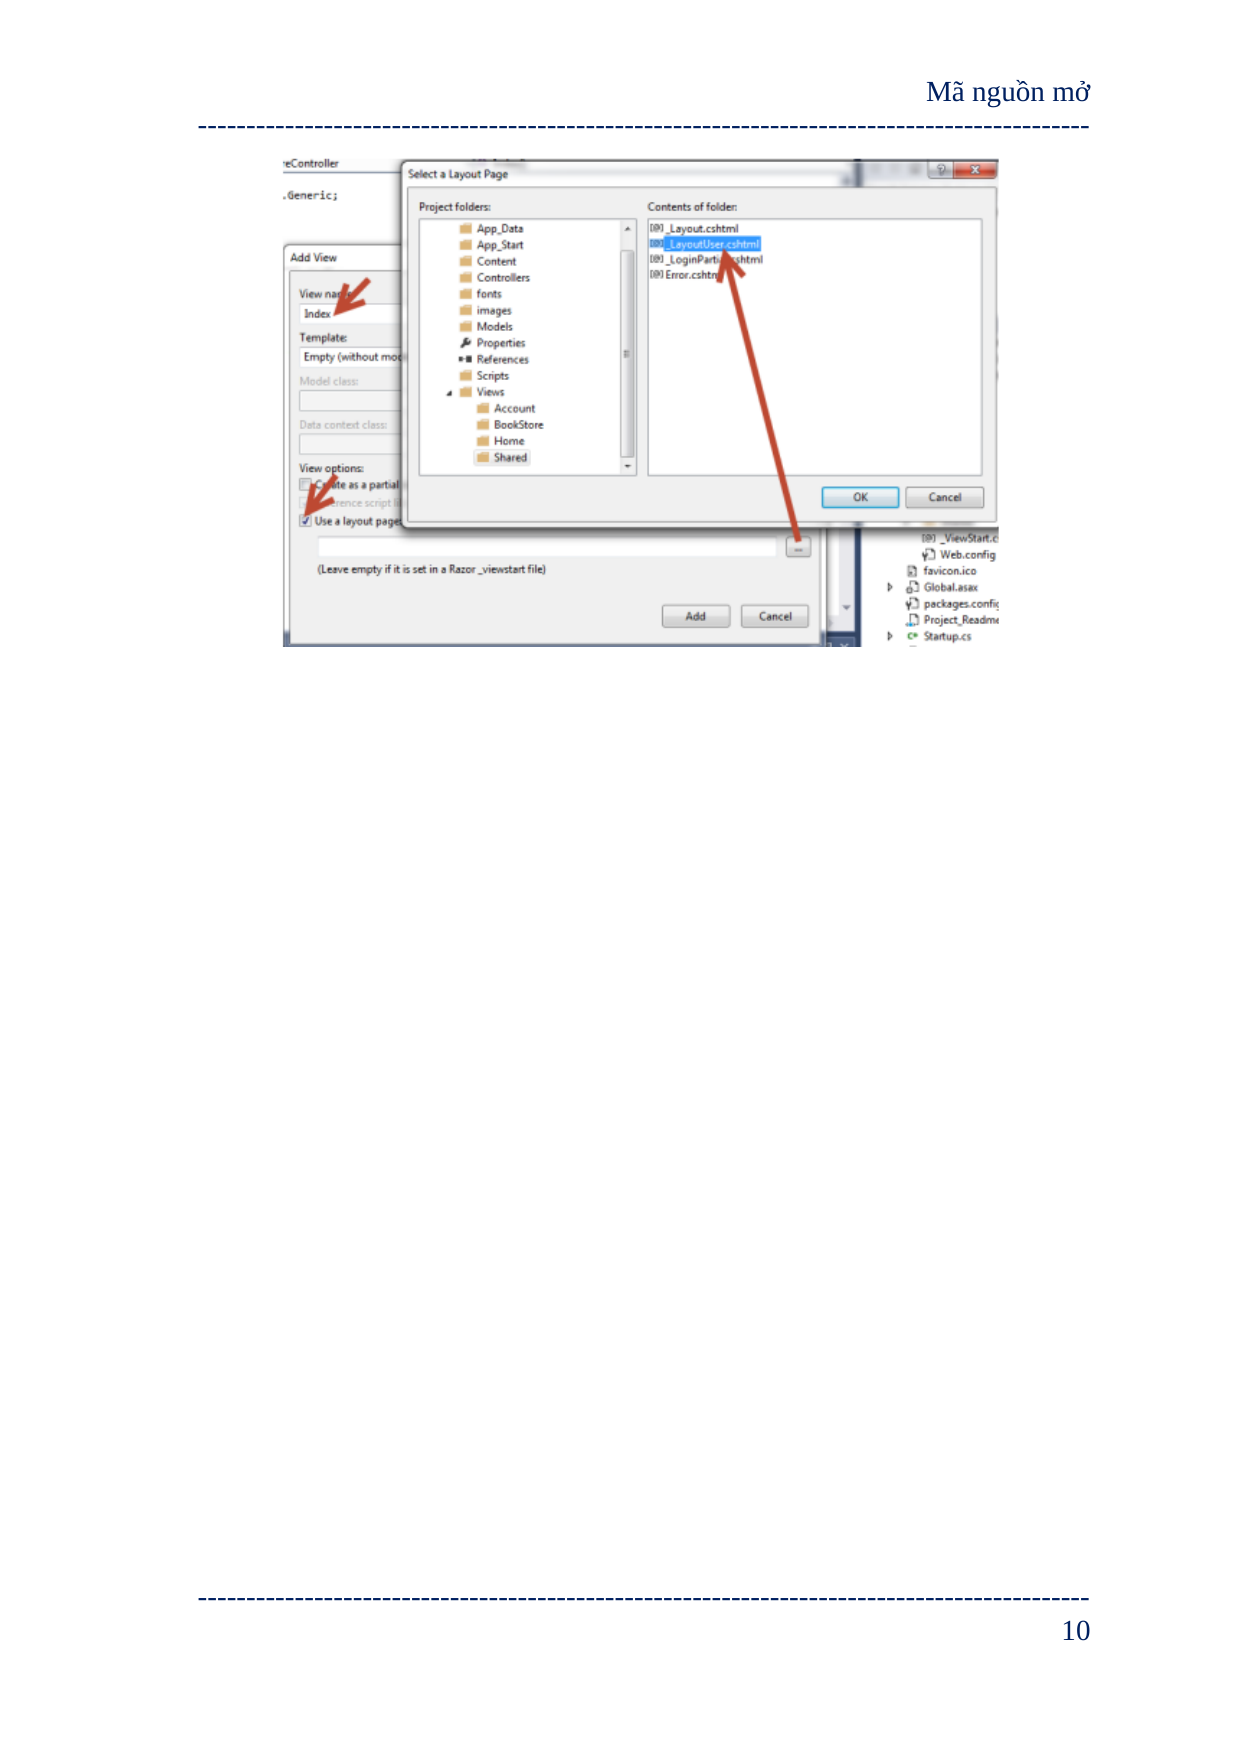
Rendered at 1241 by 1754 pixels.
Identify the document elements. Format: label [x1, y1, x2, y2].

picture [279, 150, 999, 647]
